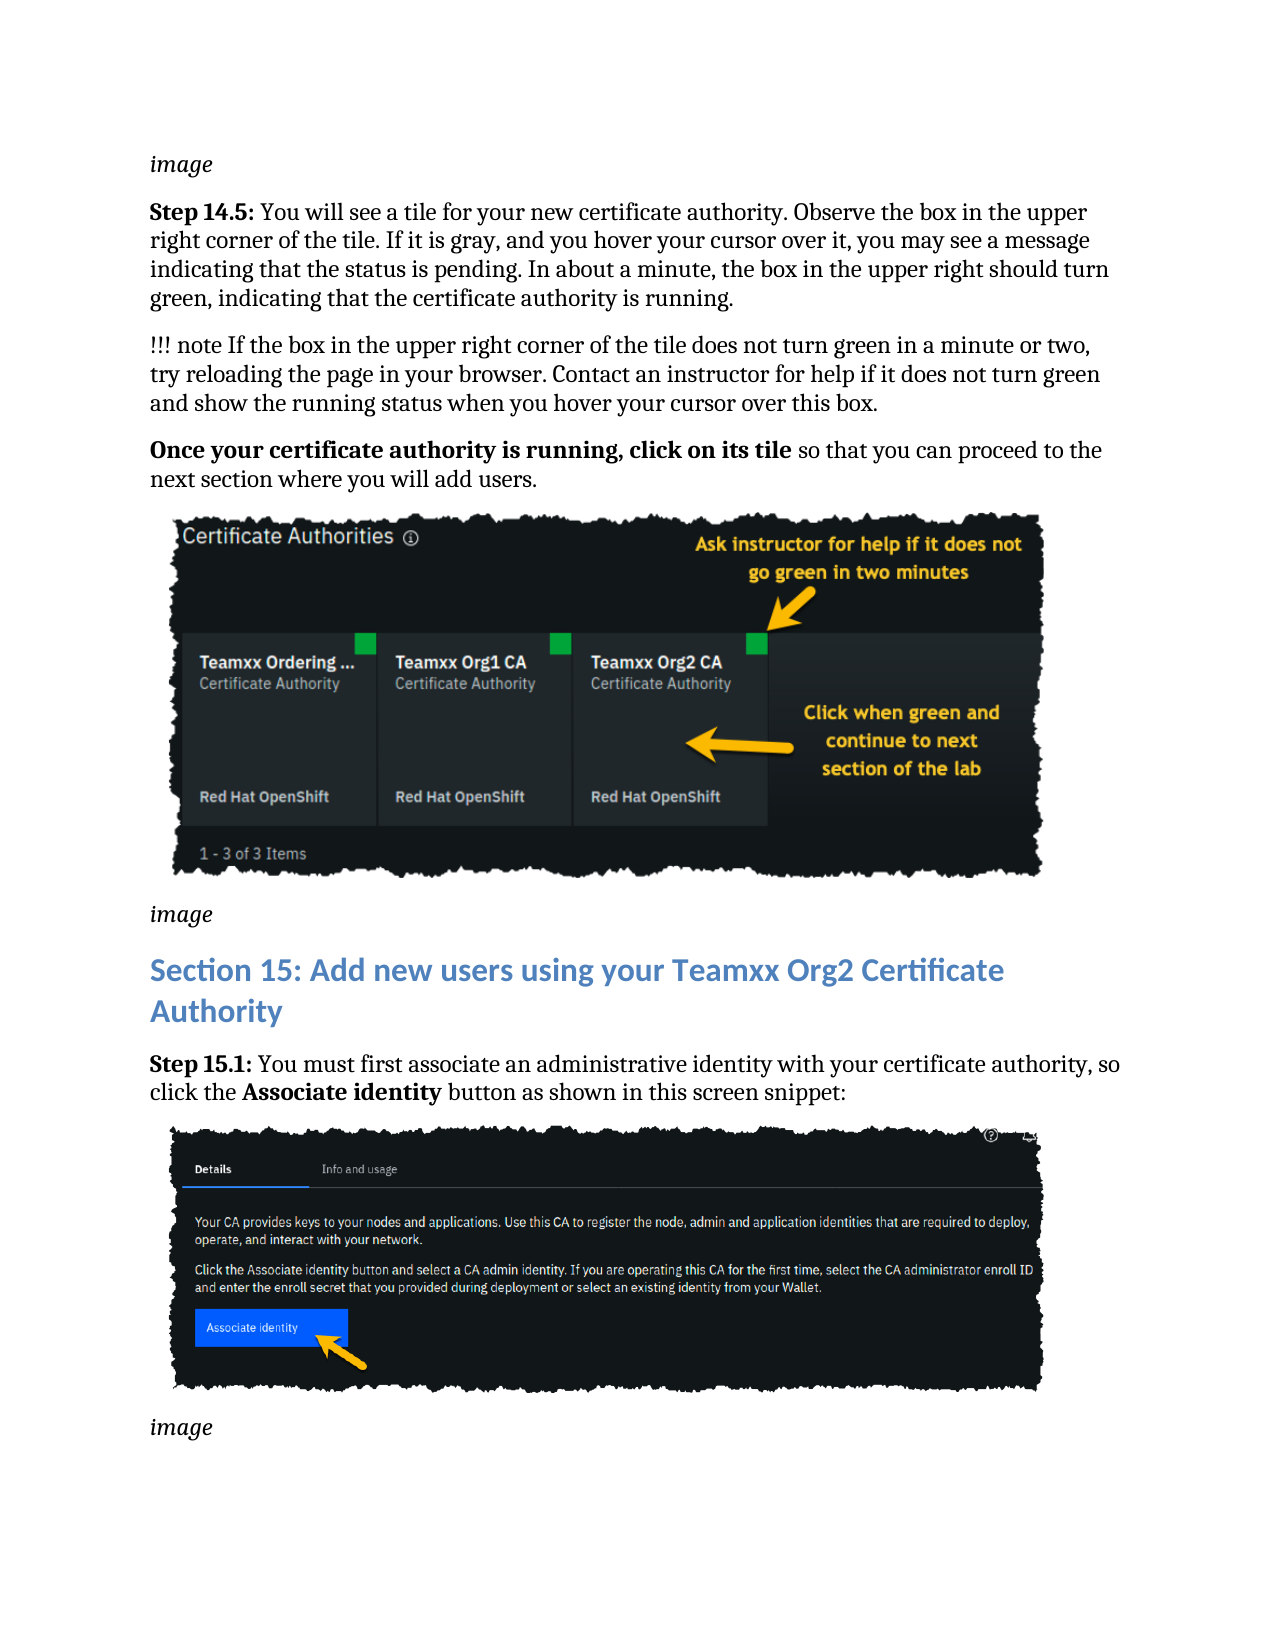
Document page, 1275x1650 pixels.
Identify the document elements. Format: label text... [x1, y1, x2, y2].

text image [150, 150, 1125, 179]
text !!! note If the box in the upper right corner of the tile does not turn green in a minute or two, try reloading the page in your browser. Contact an instructor for help if it does not turn green and show the running status when you hover your cursor over this box. [150, 331, 1125, 417]
subtitle Section 15: Add new users using your Teamxx Org2 Certificate Authority [150, 949, 1125, 1031]
text Step 15.1: You must first associate an administrative identity with your certificate authority, so click the Associate identity button as shown in this screen snippet: [150, 1049, 1125, 1107]
text Step 14.5: You will see a tile for your new certificate authority. Observe the box in the upper right corner of the tile. If it is gray, and you hover your cursor over it, you may see a message indicating that the status is pending. In about a minute, the box in the upper right should turn green, indicating that the certificate authority is running. [150, 197, 1125, 312]
text Once your certificate authority is running, click on its tile so that you can proceed to the next section where you will add users. [150, 436, 1125, 494]
picture [168, 1125, 1044, 1393]
text image [150, 1413, 1125, 1442]
text image [150, 900, 1125, 928]
picture [168, 512, 1044, 879]
